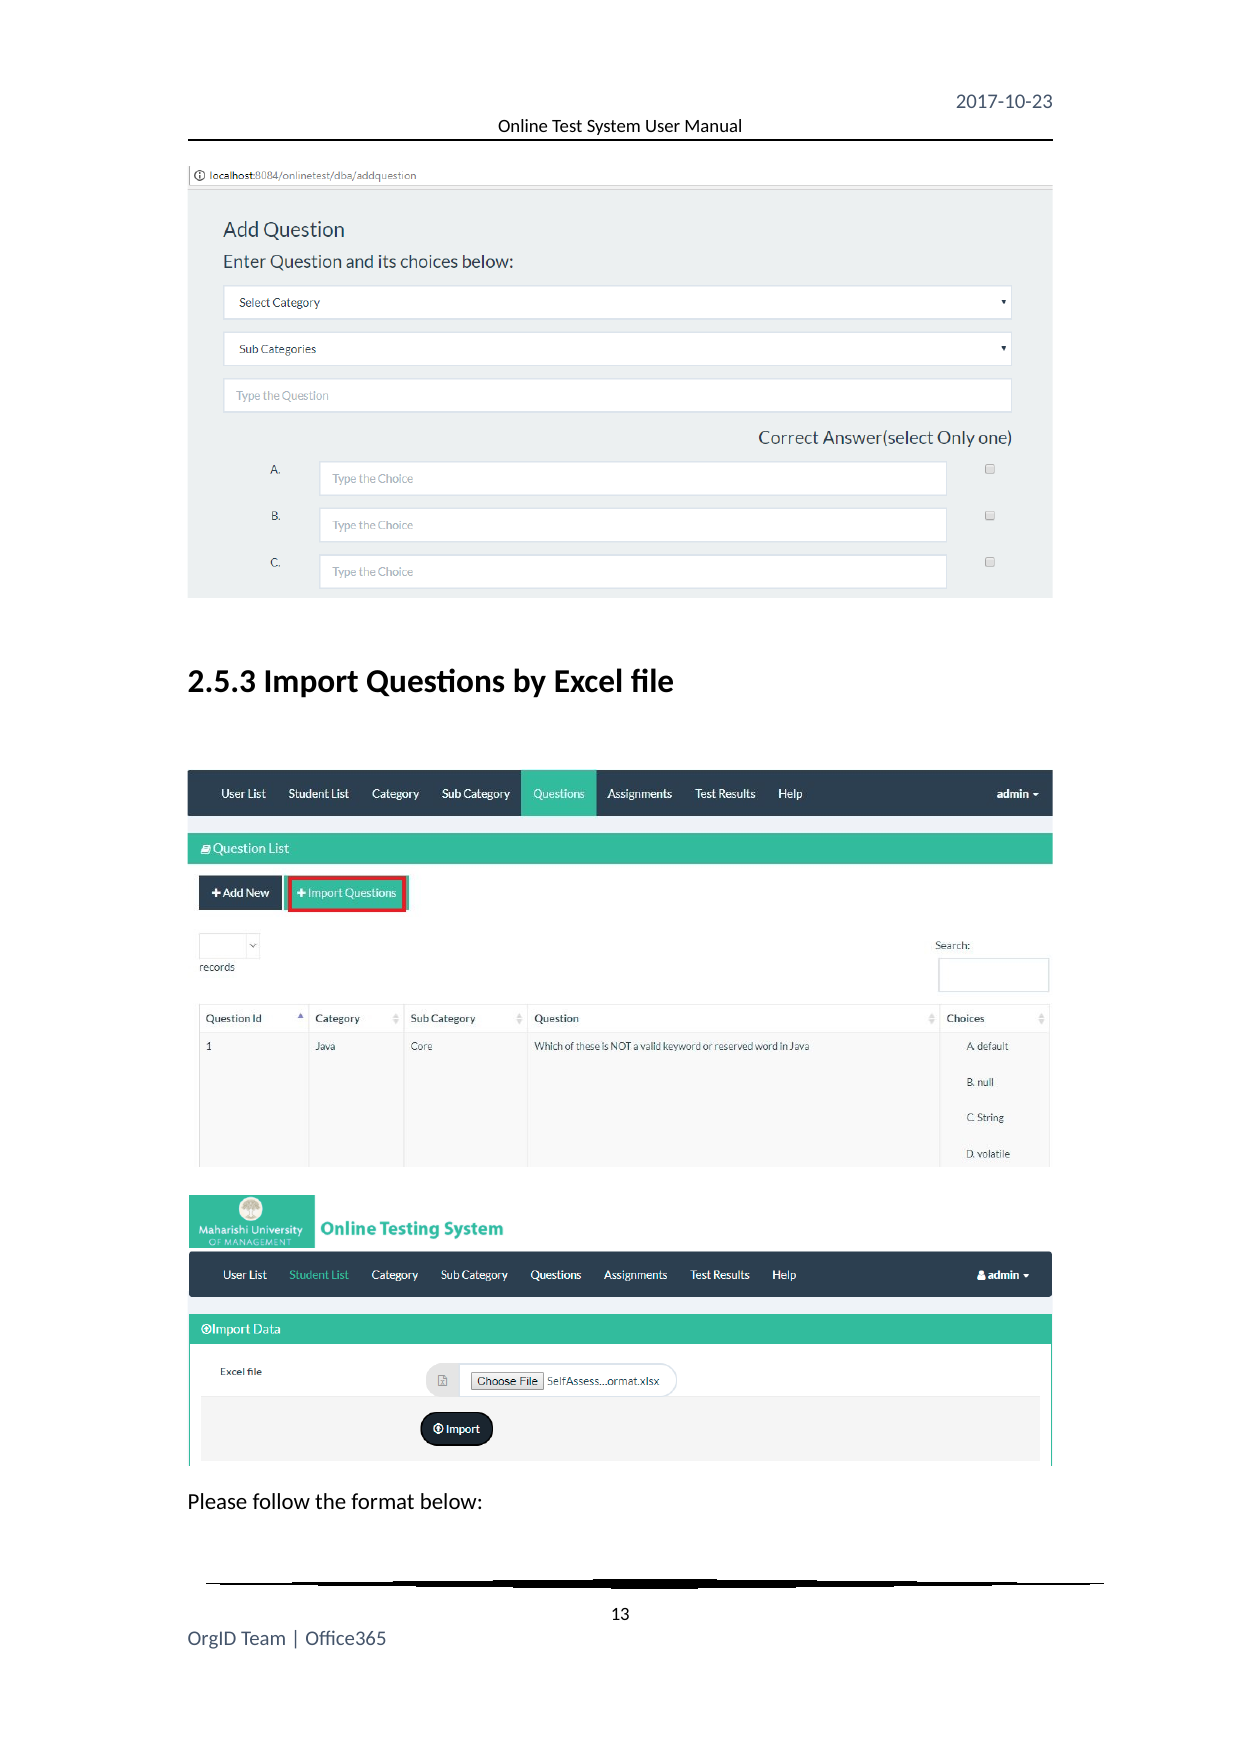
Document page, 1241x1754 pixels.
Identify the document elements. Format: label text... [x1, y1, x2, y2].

subtitle 2.5.3 Import Questions by Excel file [187, 648, 1053, 713]
picture [187, 769, 1053, 1167]
picture [187, 166, 1053, 598]
text Please follow the format below: [187, 1485, 1053, 1517]
picture [187, 1192, 1053, 1466]
